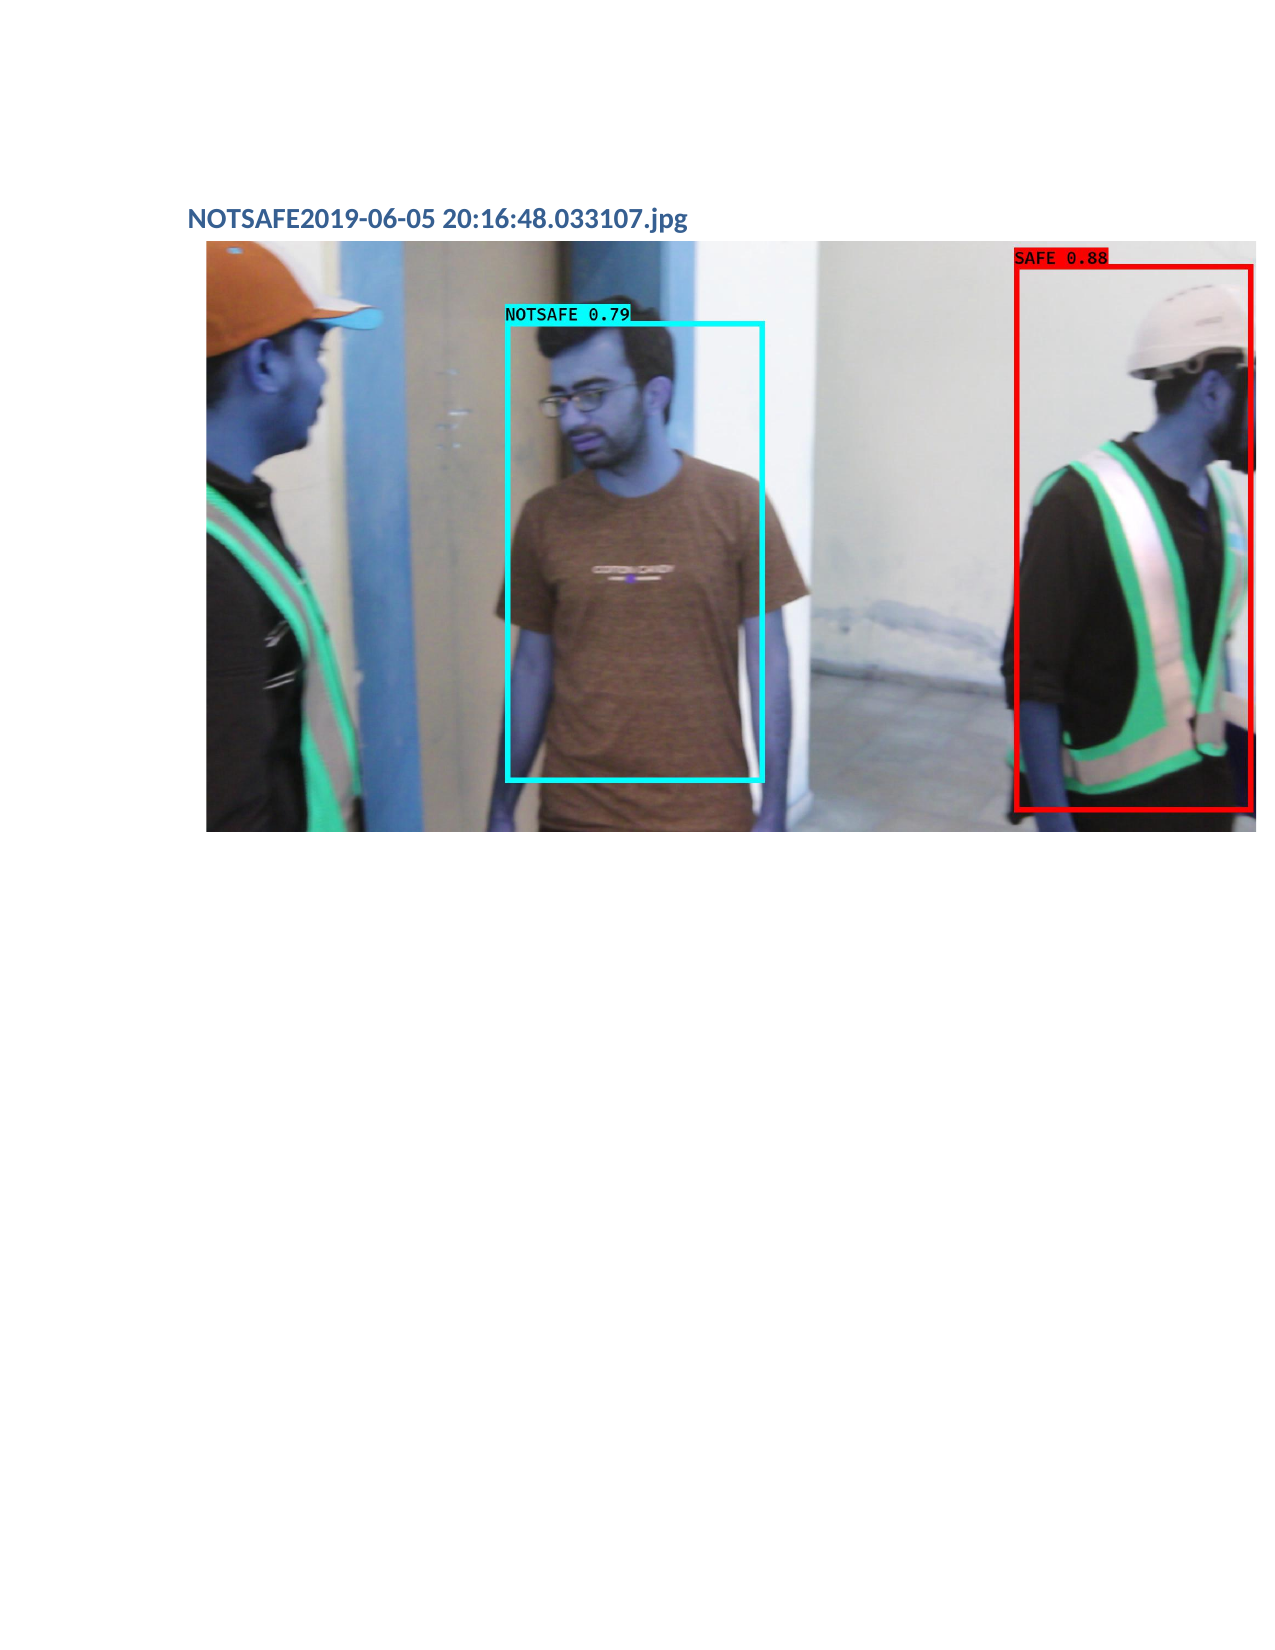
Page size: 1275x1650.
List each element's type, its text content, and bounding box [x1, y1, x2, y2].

picture [206, 241, 1257, 832]
subtitle NOTSAFE2019-06-05 20:16:48.033107.jpg [187, 200, 1087, 236]
